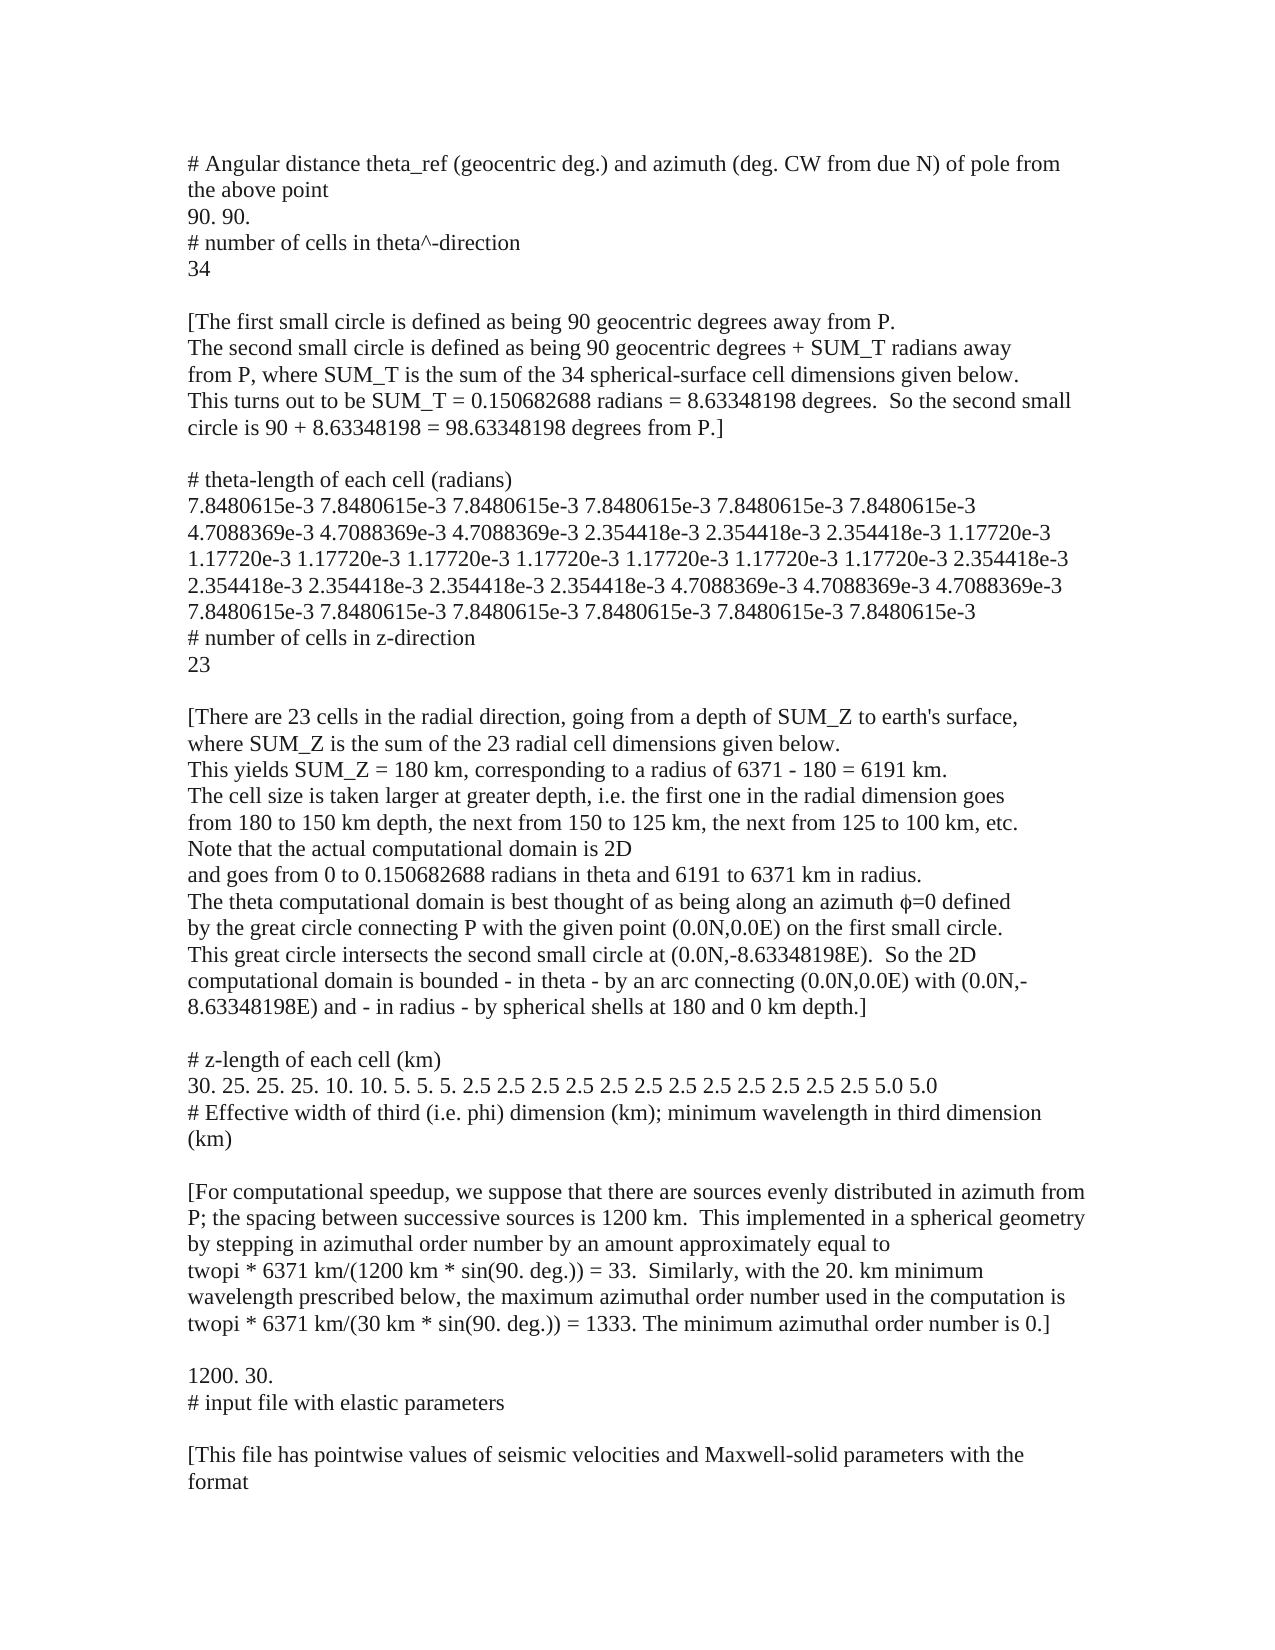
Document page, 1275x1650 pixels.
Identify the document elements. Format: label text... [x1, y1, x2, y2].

text [The first small circle is defined as being 90 geocentric degrees away from P. [187, 308, 1087, 334]
text # Angular distance theta_ref (geocentric deg.) and azimuth (deg. CW from due N) of pole from the above point [187, 150, 1087, 203]
text [There are 23 cells in the radial direction, going from a depth of SUM_Z to earth's surface, [187, 703, 1087, 730]
text # z-length of each cell (km) [187, 1046, 1087, 1072]
text # input file with elastic parameters [187, 1389, 1087, 1415]
text This great circle intersects the second small circle at (0.0N,-8.63348198E). So the 2D computational domain is bounded - in theta - by an arc connecting (0.0N,0.0E) with (0.0N,- 8.63348198E) and - in radius - by spherical shells at 180 and 0 km depth.] [187, 941, 1087, 1020]
text The cell size is taken larger at greater depth, i.e. the first one in the radial dimension goes [187, 782, 1087, 809]
text # number of cells in z-direction [187, 624, 1087, 651]
text 7.8480615e-3 7.8480615e-3 7.8480615e-3 7.8480615e-3 7.8480615e-3 7.8480615e-3 4.7088369e-3 4.7088369e-3 4.7088369e-3 2.354418e-3 2.354418e-3 2.354418e-3 1.17720e-3 1.17720e-3 1.17720e-3 1.17720e-3 1.17720e-3 1.17720e-3 1.17720e-3 1.17720e-3 2.354418e-3 2.354418e-3 2.354418e-3 2.354418e-3 2.354418e-3 4.7088369e-3 4.7088369e-3 4.7088369e-3 7.8480615e-3 7.8480615e-3 7.8480615e-3 7.8480615e-3 7.8480615e-3 7.8480615e-3 [187, 493, 1087, 624]
text 30. 25. 25. 25. 10. 10. 5. 5. 5. 2.5 2.5 2.5 2.5 2.5 2.5 2.5 2.5 2.5 2.5 2.5 2.5 5.0 5.0 [187, 1072, 1087, 1099]
text from P, where SUM_T is the sum of the 34 spherical-surface cell dimensions given below. [187, 361, 1087, 387]
text [For computational speedup, we suppose that there are sources evenly distributed in azimuth from P; the spacing between successive sources is 1200 km. This implemented in a spherical geometry by stepping in azimuthal order number by an amount approximately equal to [187, 1178, 1087, 1257]
text 90. 90. [187, 203, 1087, 229]
text # number of cells in theta^-direction [187, 229, 1087, 255]
text 23 [187, 651, 1087, 677]
text Note that the actual computational domain is 2D [187, 835, 1087, 862]
text where SUM_Z is the sum of the 23 radial cell dimensions given below. [187, 730, 1087, 756]
text This turns out to be SUM_T = 0.150682688 radians = 8.63348198 degrees. So the second small circle is 90 + 8.63348198 = 98.63348198 degrees from P.] [187, 387, 1087, 440]
text 1200. 30. [187, 1362, 1087, 1389]
text [This file has pointwise values of seismic velocities and Maxwell-solid parameters with the format [187, 1441, 1087, 1494]
text and goes from 0 to 0.150682688 radians in theta and 6191 to 6371 km in radius. [187, 862, 1087, 888]
text The second small circle is defined as being 90 geocentric degrees + SUM_T radians away [187, 334, 1087, 361]
text # Effective width of third (i.e. phi) dimension (km); minimum wavelength in third dimension (km) [187, 1099, 1087, 1151]
text from 180 to 150 km depth, the next from 150 to 125 km, the next from 125 to 100 km, etc. [187, 809, 1087, 835]
text # theta-length of each cell (radians) [187, 466, 1087, 493]
text 34 [187, 255, 1087, 282]
text This yields SUM_Z = 180 km, corresponding to a radius of 6371 - 180 = 6191 km. [187, 756, 1087, 782]
text by the great circle connecting P with the given point (0.0N,0.0E) on the first small circle. [187, 914, 1087, 941]
text The theta computational domain is best thought of as being along an azimuth =0 defined [187, 888, 1087, 914]
text twopi * 6371 km/(1200 km * sin(90. deg.)) = 33. Similarly, with the 20. km minimum wavelength prescribed below, the maximum azimuthal order number used in the computation is twopi * 6371 km/(30 km * sin(90. deg.)) = 1333. The minimum azimuthal order number is 0.] [187, 1257, 1087, 1336]
